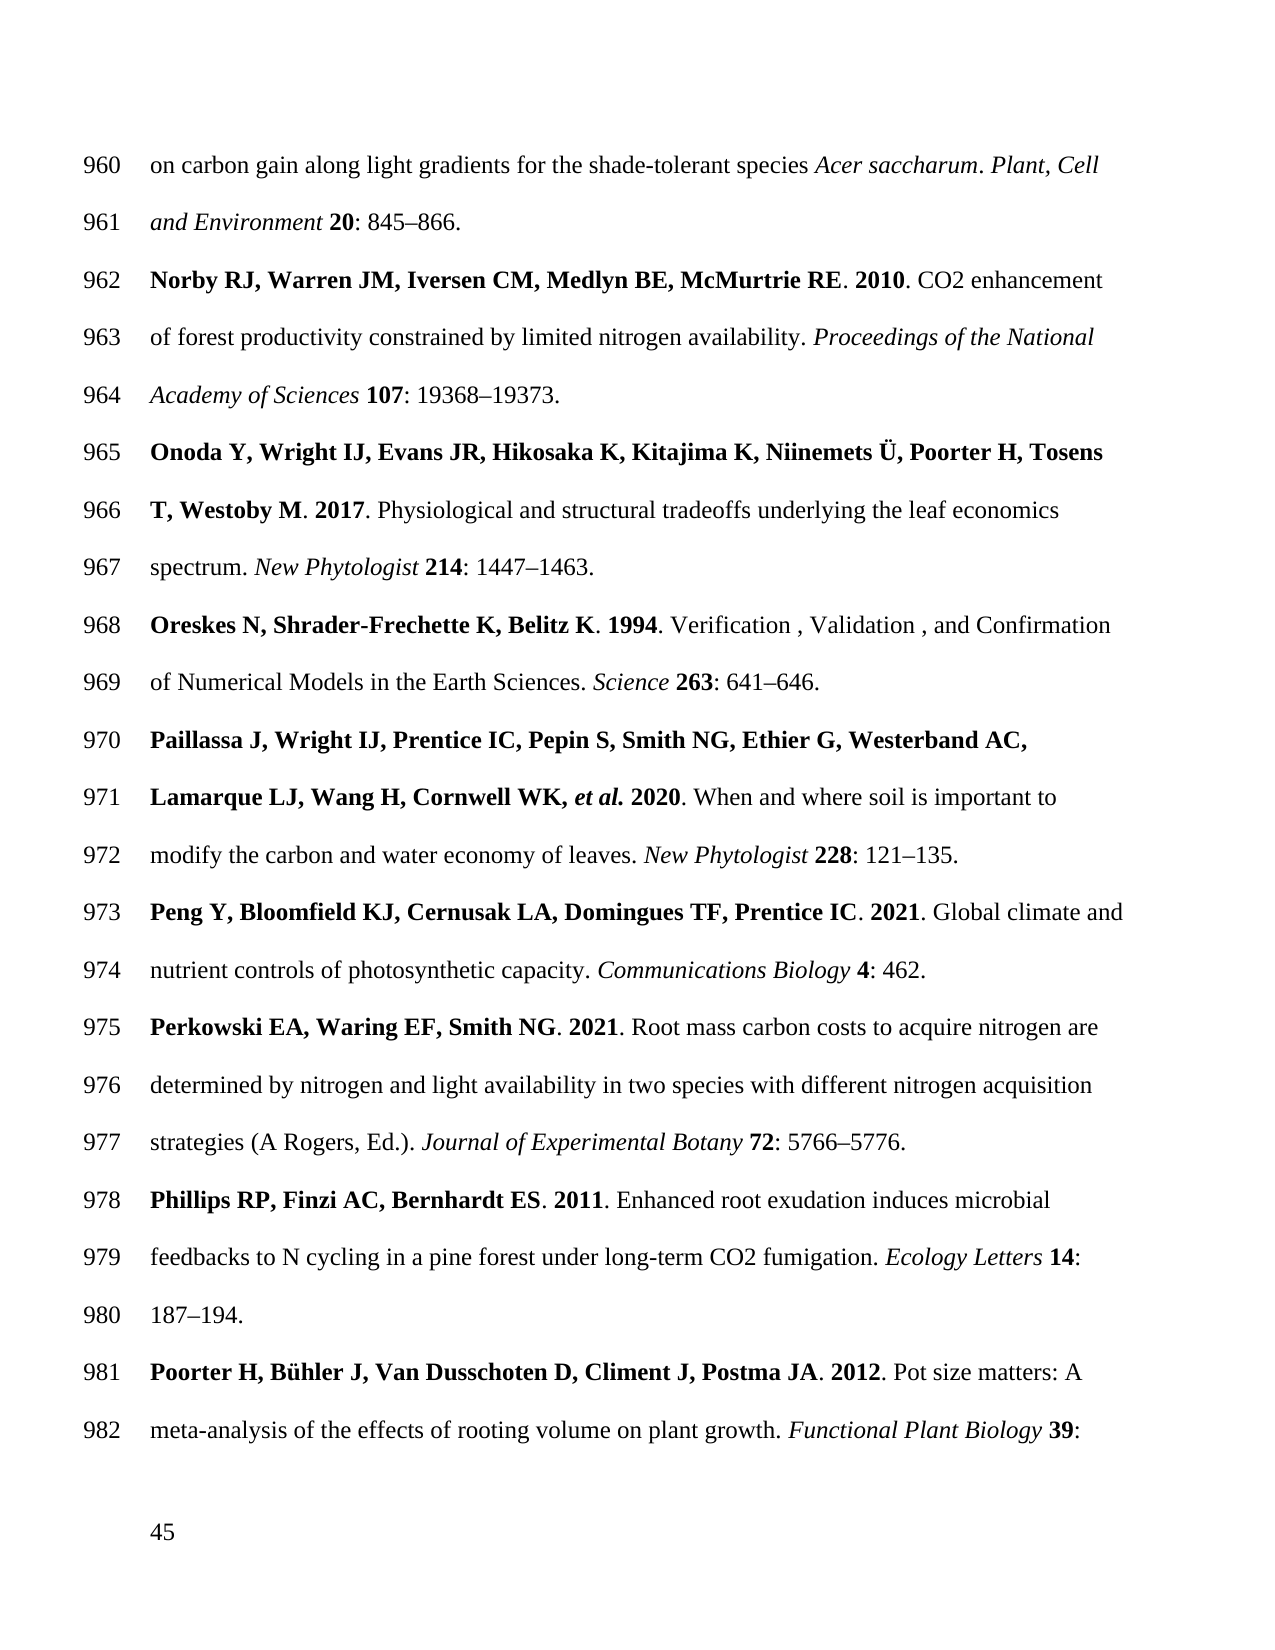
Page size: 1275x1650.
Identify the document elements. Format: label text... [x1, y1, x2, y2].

text Onoda Y, Wright IJ, Evans JR, Hikosaka K, Kitajima K, Niinemets Ü, Poorter H, Tosens T, Westoby M. 2017. Physiological and structural tradeoffs underlying the leaf economics spectrum. New Phytologist 214: 1447–1463. [150, 437, 1125, 581]
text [150, 150, 1125, 236]
text Phillips RP, Finzi AC, Bernhardt ES. 2011. Enhanced root exudation induces microbial feedbacks to N cycling in a pine forest under long-term CO2 fumigation. Ecology Letters 14: 187–194. [150, 1185, 1125, 1329]
text Norby RJ, Warren JM, Iversen CM, Medlyn BE, McMurtrie RE. 2010. CO2 enhancement of forest productivity constrained by limited nitrogen availability. Proceedings of the National Academy of Sciences 107: 19368–19373. [150, 265, 1125, 409]
text Oreskes N, Shrader-Frechette K, Belitz K. 1994. Verification , Validation , and Confirmation of Numerical Models in the Earth Sciences. Science 263: 641–646. [150, 610, 1125, 696]
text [150, 1357, 1125, 1444]
text Paillassa J, Wright IJ, Prentice IC, Pepin S, Smith NG, Ethier G, Westerband AC, Lamarque LJ, Wang H, Cornwell WK, et al. 2020. When and where soil is important to modify the carbon and water economy of leaves. New Phytologist 228: 121–135. [150, 725, 1125, 869]
text Perkowski EA, Waring EF, Smith NG. 2021. Root mass carbon costs to acquire nitrogen are determined by nitrogen and light availability in two species with different nitrogen acquisition strategies (A Rogers, Ed.). Journal of Experimental Botany 72: 5766–5776. [150, 1012, 1125, 1156]
text Peng Y, Bloomfield KJ, Cernusak LA, Domingues TF, Prentice IC. 2021. Global climate and nutrient controls of photosynthetic capacity. Communications Biology 4: 462. [150, 897, 1125, 984]
